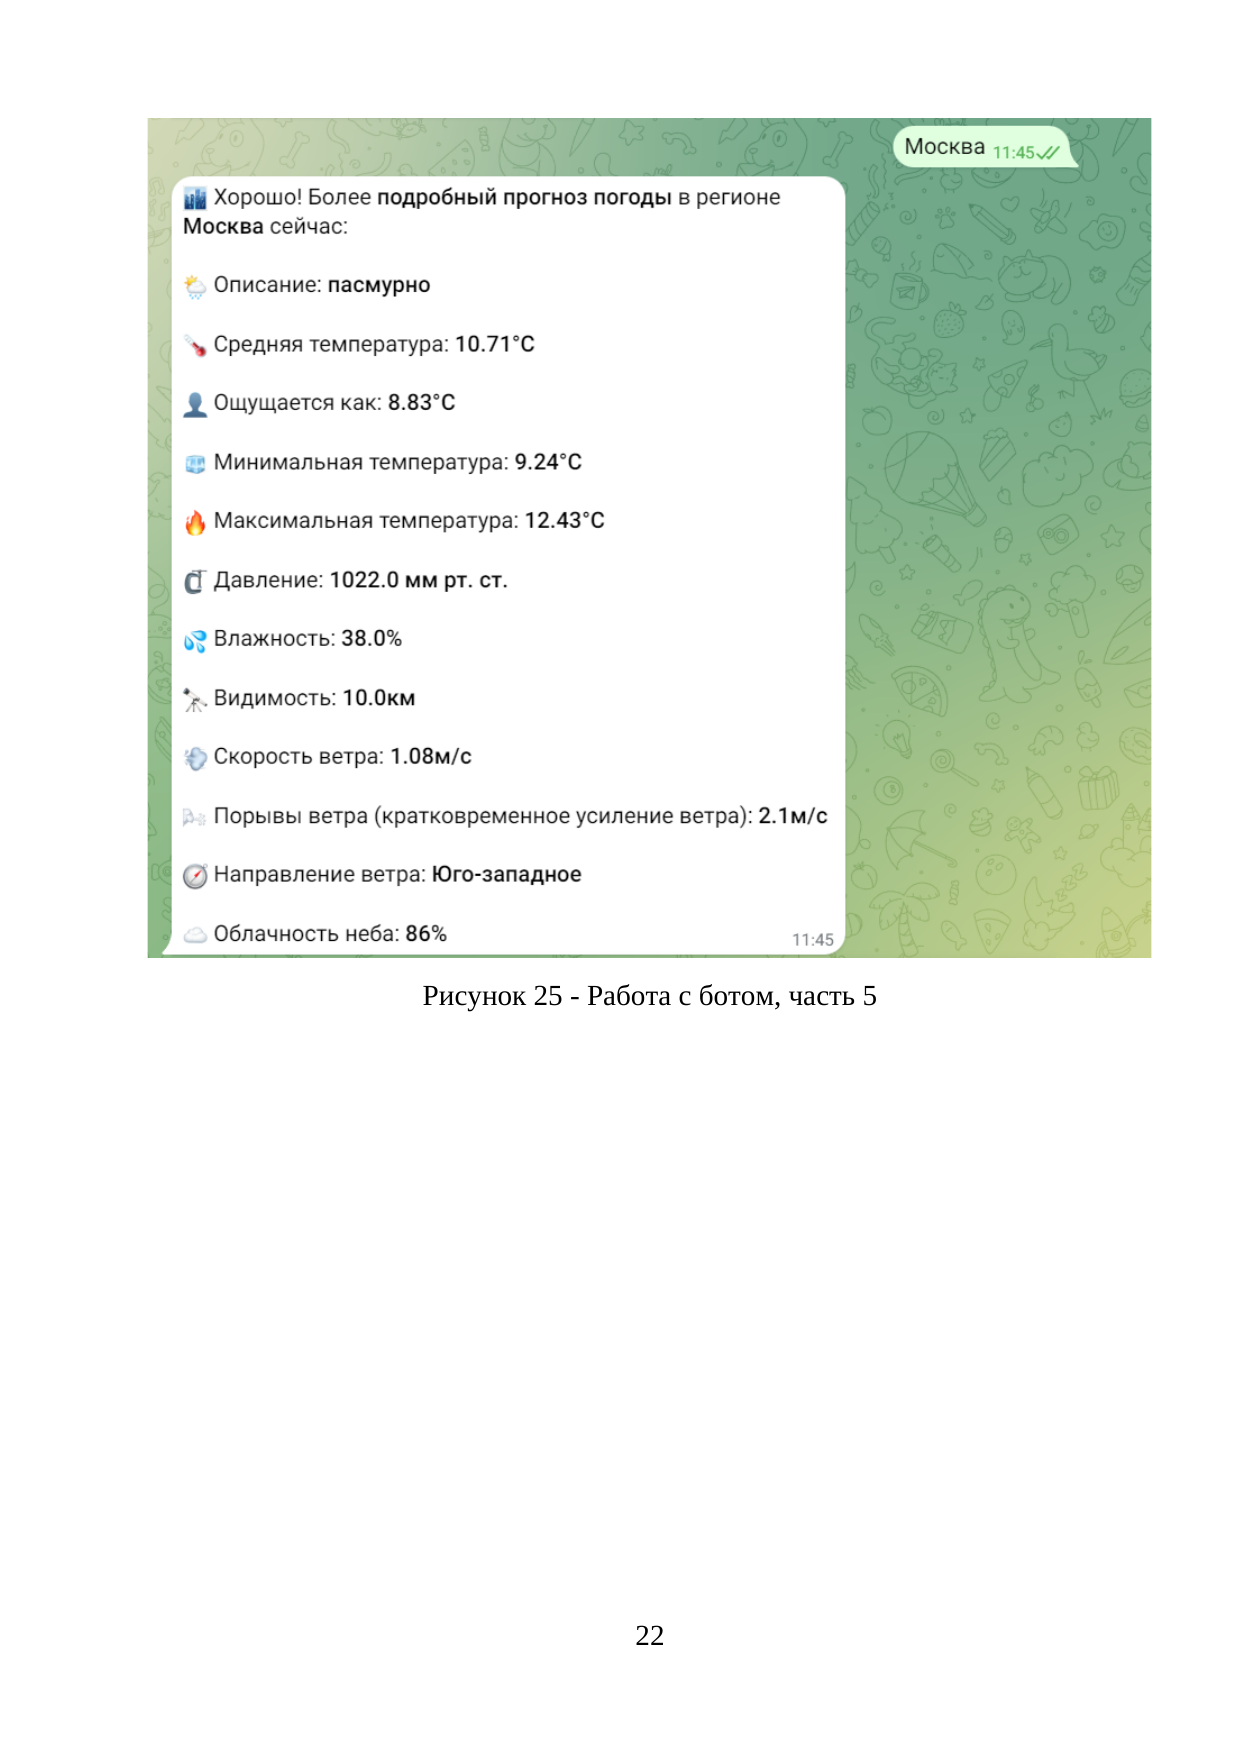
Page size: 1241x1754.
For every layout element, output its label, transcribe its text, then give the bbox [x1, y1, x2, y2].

text Рисунок 25 - Работа с ботом, часть 5 [148, 978, 1152, 1012]
picture [147, 118, 1152, 958]
